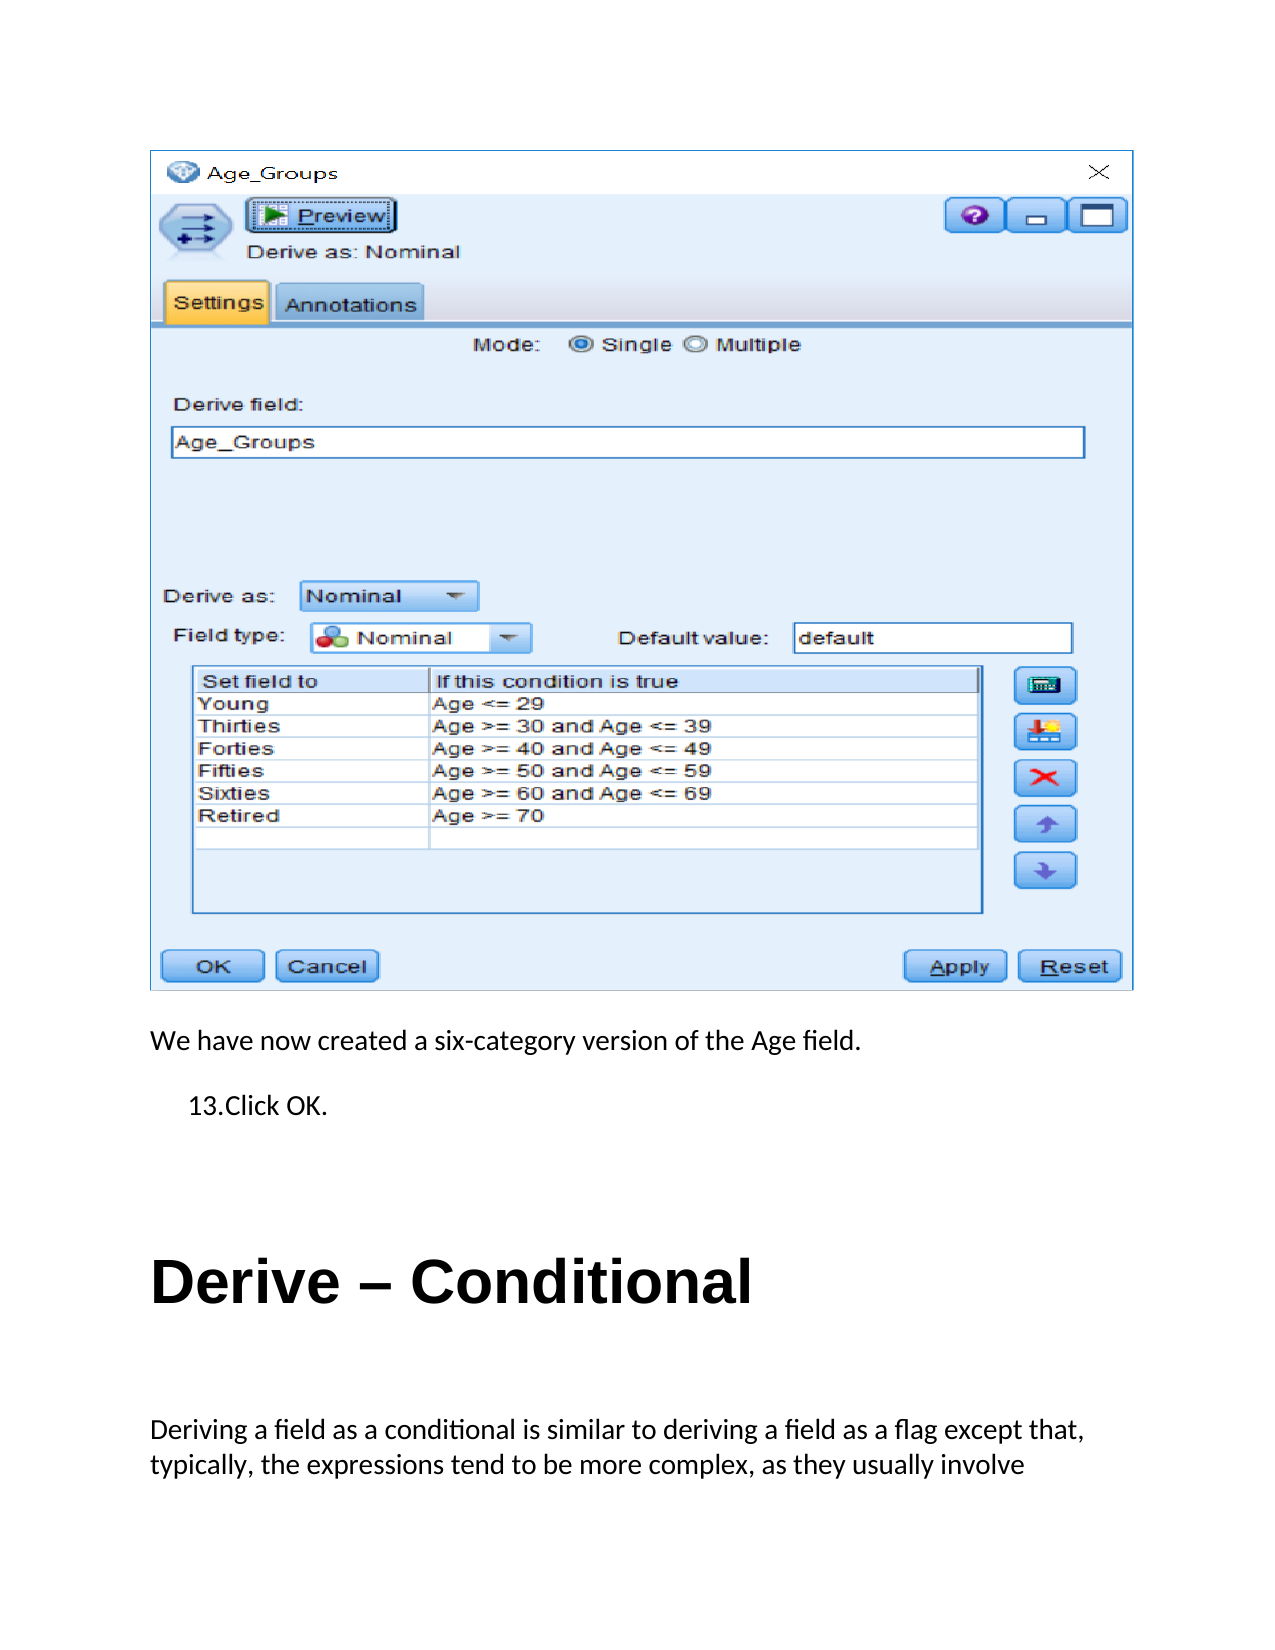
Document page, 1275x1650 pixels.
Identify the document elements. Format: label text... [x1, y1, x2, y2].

list Click OK. [187, 1087, 1125, 1122]
text We have now created a six-category version of the Age field. [150, 1022, 1125, 1057]
subtitle Derive – Conditional [150, 1245, 1125, 1317]
picture [150, 150, 1134, 991]
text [150, 1411, 1125, 1482]
